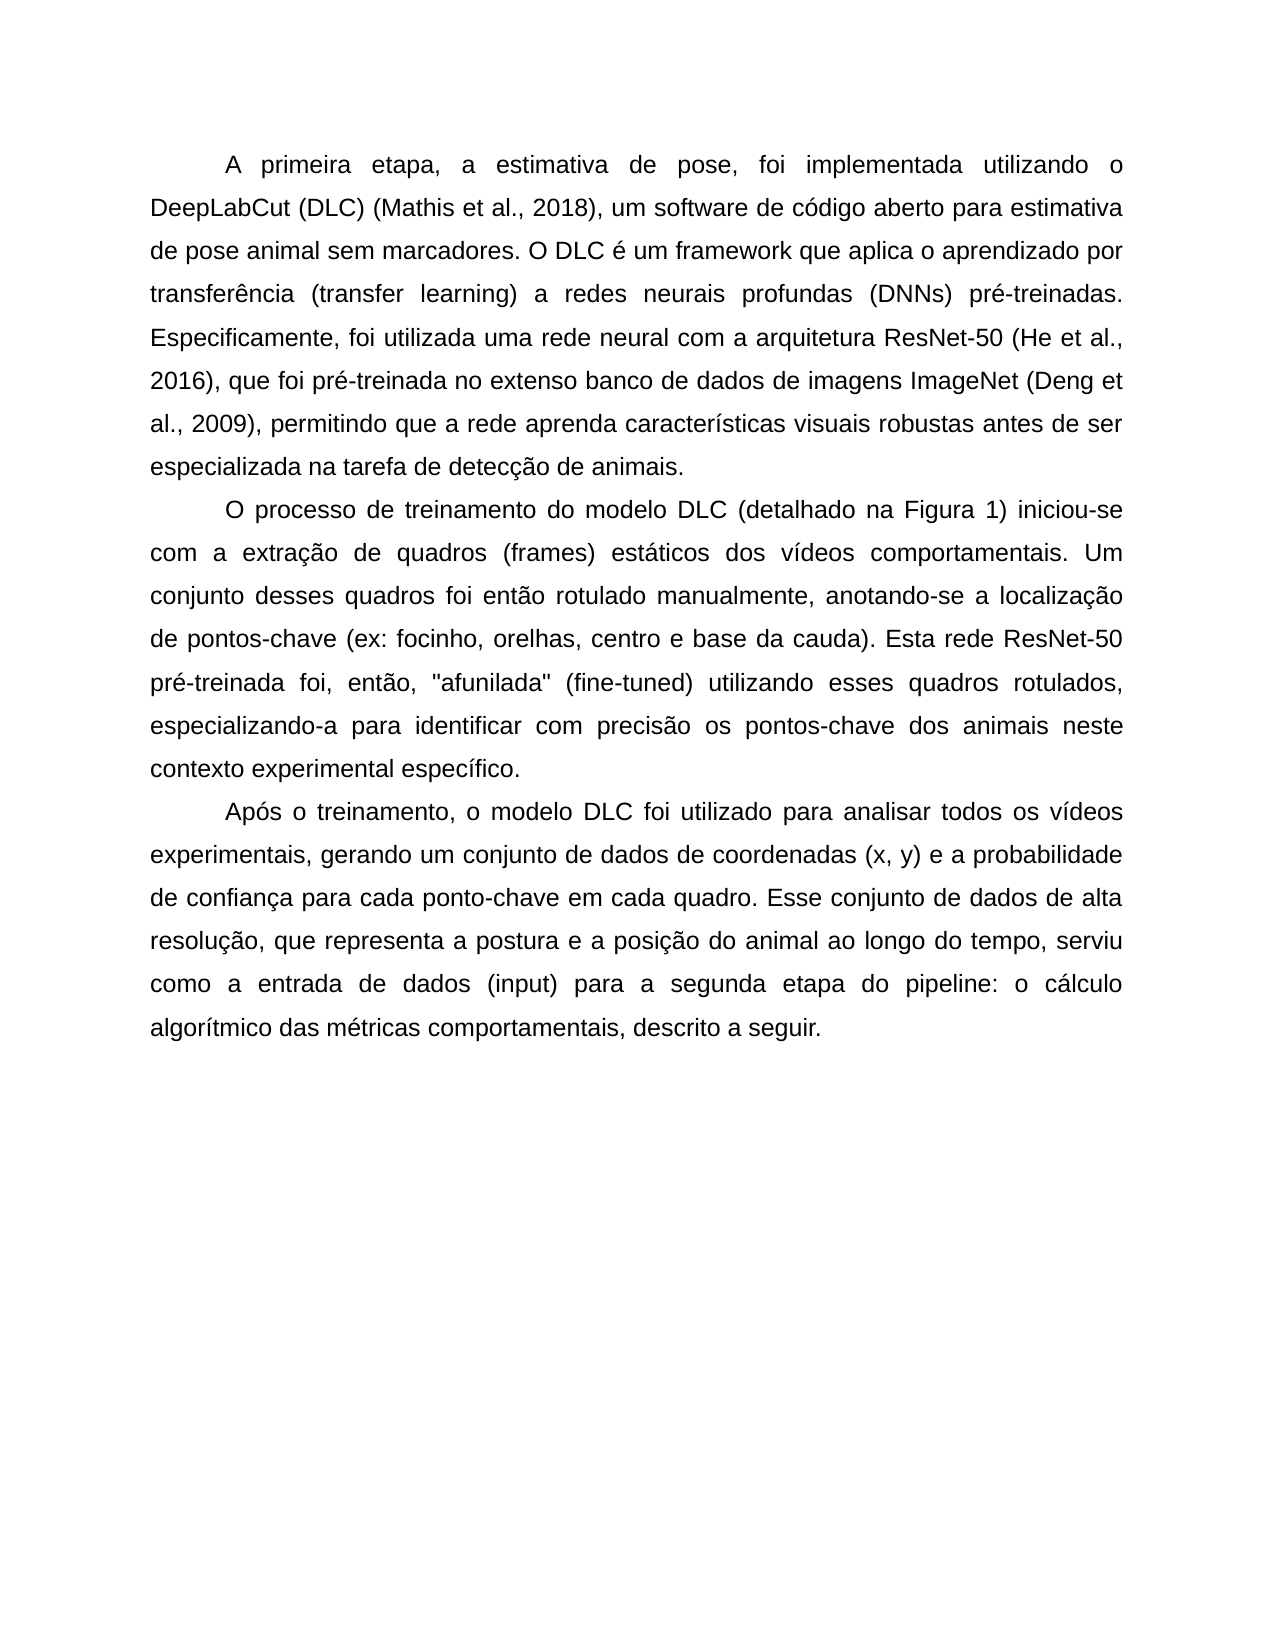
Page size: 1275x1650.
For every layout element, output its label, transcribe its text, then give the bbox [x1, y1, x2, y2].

text Após o treinamento, o modelo DLC foi utilizado para analisar todos os vídeos experimentais, gerando um conjunto de dados de coordenadas (x, y) e a probabilidade de confiança para cada ponto-chave em cada quadro. Esse conjunto de dados de alta resolução, que representa a postura e a posição do animal ao longo do tempo, serviu como a entrada de dados (input) para a segunda etapa do pipeline: o cálculo algorítmico das métricas comportamentais, descrito a seguir. [150, 797, 1125, 1041]
text A primeira etapa, a estimativa de pose, foi implementada utilizando o DeepLabCut (DLC) (Mathis et al., 2018), um software de código aberto para estimativa de pose animal sem marcadores. O DLC é um framework que aplica o aprendizado por transferência (transfer learning) a redes neurais profundas (DNNs) pré-treinadas. Especificamente, foi utilizada uma rede neural com a arquitetura ResNet-50 (He et al., 2016), que foi pré-treinada no extenso banco de dados de imagens ImageNet (Deng et al., 2009), permitindo que a rede aprenda características visuais robustas antes de ser especializada na tarefa de detecção de animais. [150, 150, 1125, 481]
text O processo de treinamento do modelo DLC (detalhado na Figura 1) iniciou-se com a extração de quadros (frames) estáticos dos vídeos comportamentais. Um conjunto desses quadros foi então rotulado manualmente, anotando-se a localização de pontos-chave (ex: focinho, orelhas, centro e base da cauda). Esta rede ResNet-50 pré-treinada foi, então, "afunilada" (fine-tuned) utilizando esses quadros rotulados, especializando-a para identificar com precisão os pontos-chave dos animais neste contexto experimental específico. [150, 495, 1125, 782]
